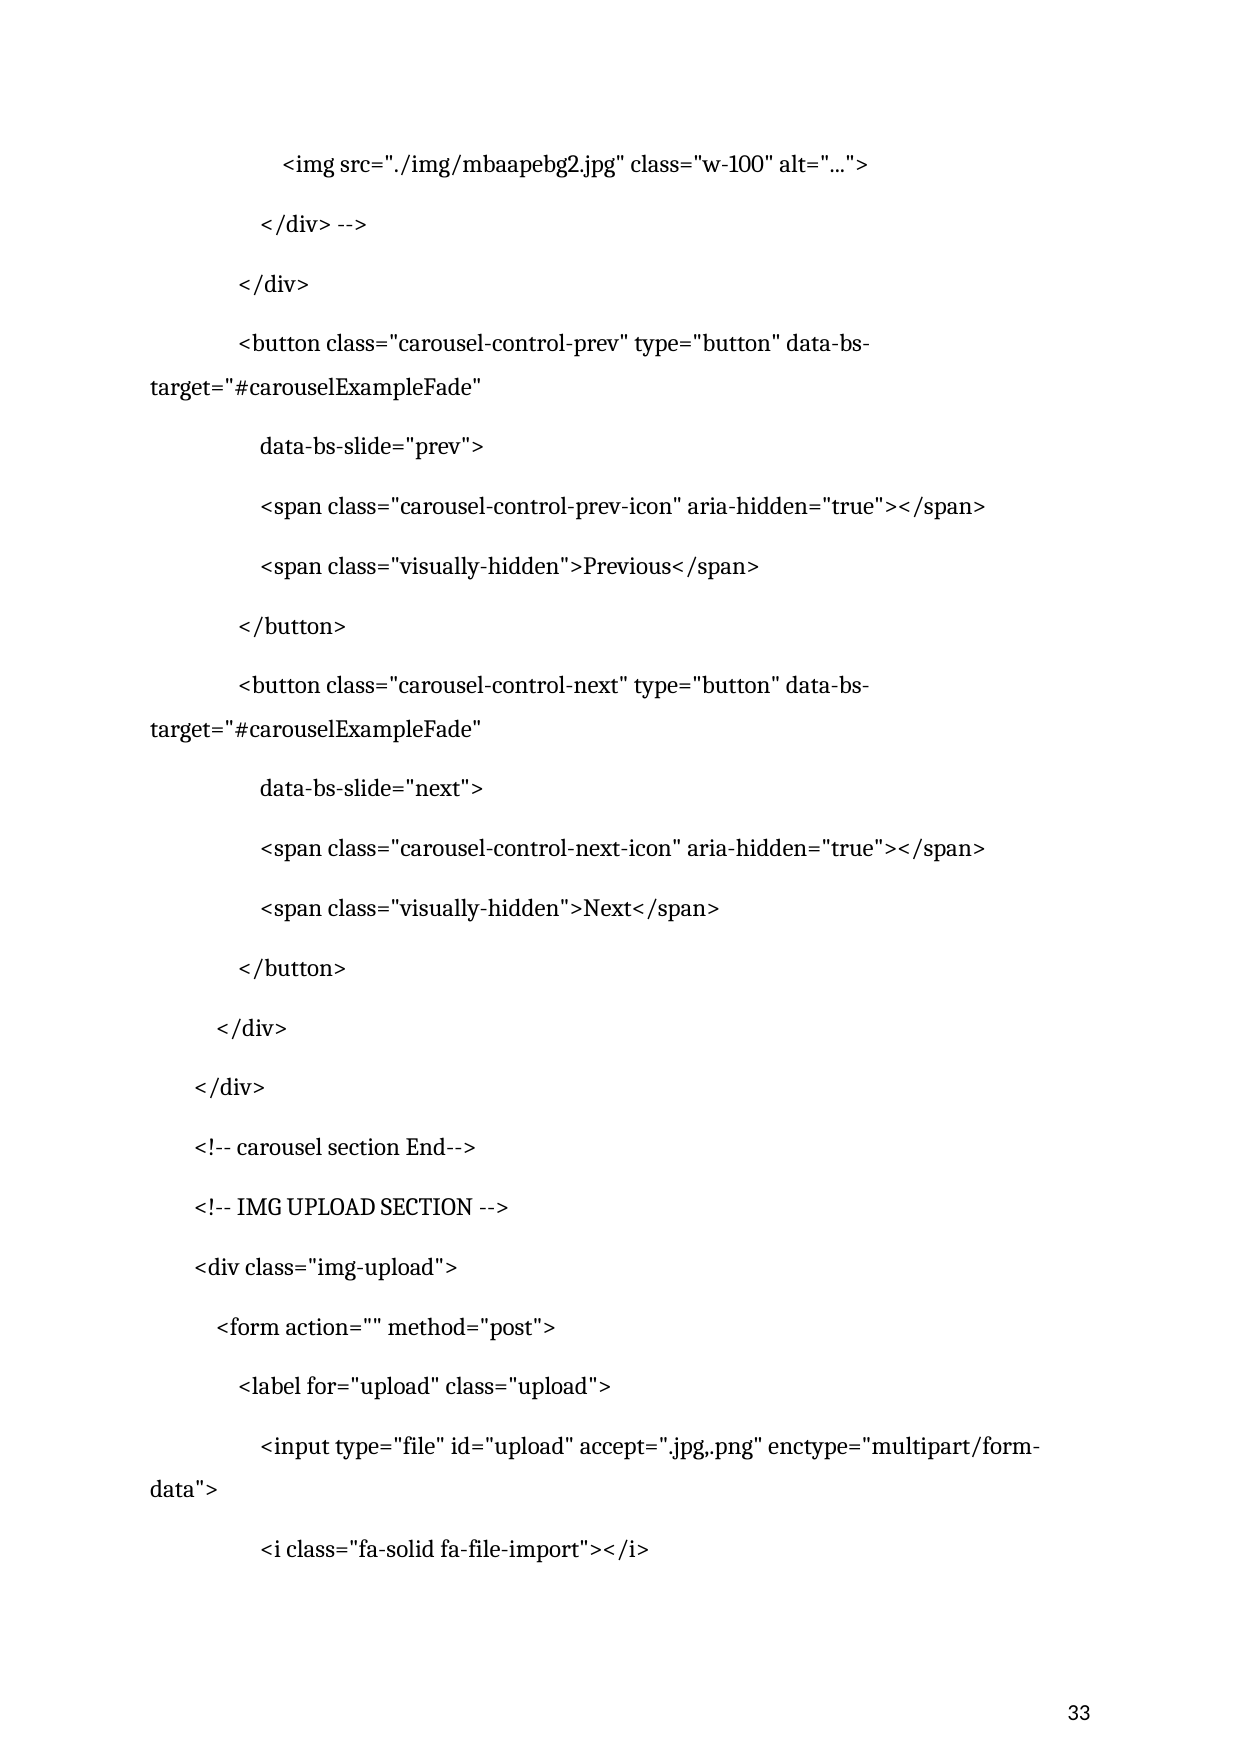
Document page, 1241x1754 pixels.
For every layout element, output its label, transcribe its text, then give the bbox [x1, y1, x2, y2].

text <i class="fa-solid fa-file-import"></i> [150, 1535, 1090, 1564]
text </div> [150, 1073, 1090, 1102]
text data-bs-slide="prev"> [150, 432, 1090, 461]
text <img src="./img/mbaapebg2.jpg" class="w-100" alt="..."> [150, 150, 1090, 179]
text </button> [150, 954, 1090, 982]
text <div class="img-upload"> [150, 1253, 1090, 1281]
text <input type="file" id="upload" accept=".jpg,.png" enctype="multipart/form-data"> [150, 1432, 1090, 1504]
text <span class="visually-hidden">Previous</span> [150, 552, 1090, 581]
text <label for="upload" class="upload"> [150, 1372, 1090, 1401]
text </button> [150, 612, 1090, 640]
text <span class="visually-hidden">Next</span> [150, 894, 1090, 923]
text data-bs-slide="next"> [150, 774, 1090, 803]
text <!-- carousel section End--> [150, 1133, 1090, 1162]
text <span class="carousel-control-prev-icon" aria-hidden="true"></span> [150, 492, 1090, 521]
text <form action="" method="post"> [150, 1312, 1090, 1341]
text <button class="carousel-control-prev" type="button" data-bs-target="#carouselExampleFade" [150, 329, 1090, 401]
text </div> [150, 269, 1090, 298]
text </div> [150, 1013, 1090, 1042]
text <!-- IMG UPLOAD SECTION --> [150, 1193, 1090, 1222]
text <span class="carousel-control-next-icon" aria-hidden="true"></span> [150, 834, 1090, 863]
text </div> --> [150, 210, 1090, 238]
text <button class="carousel-control-next" type="button" data-bs-target="#carouselExampleFade" [150, 671, 1090, 743]
